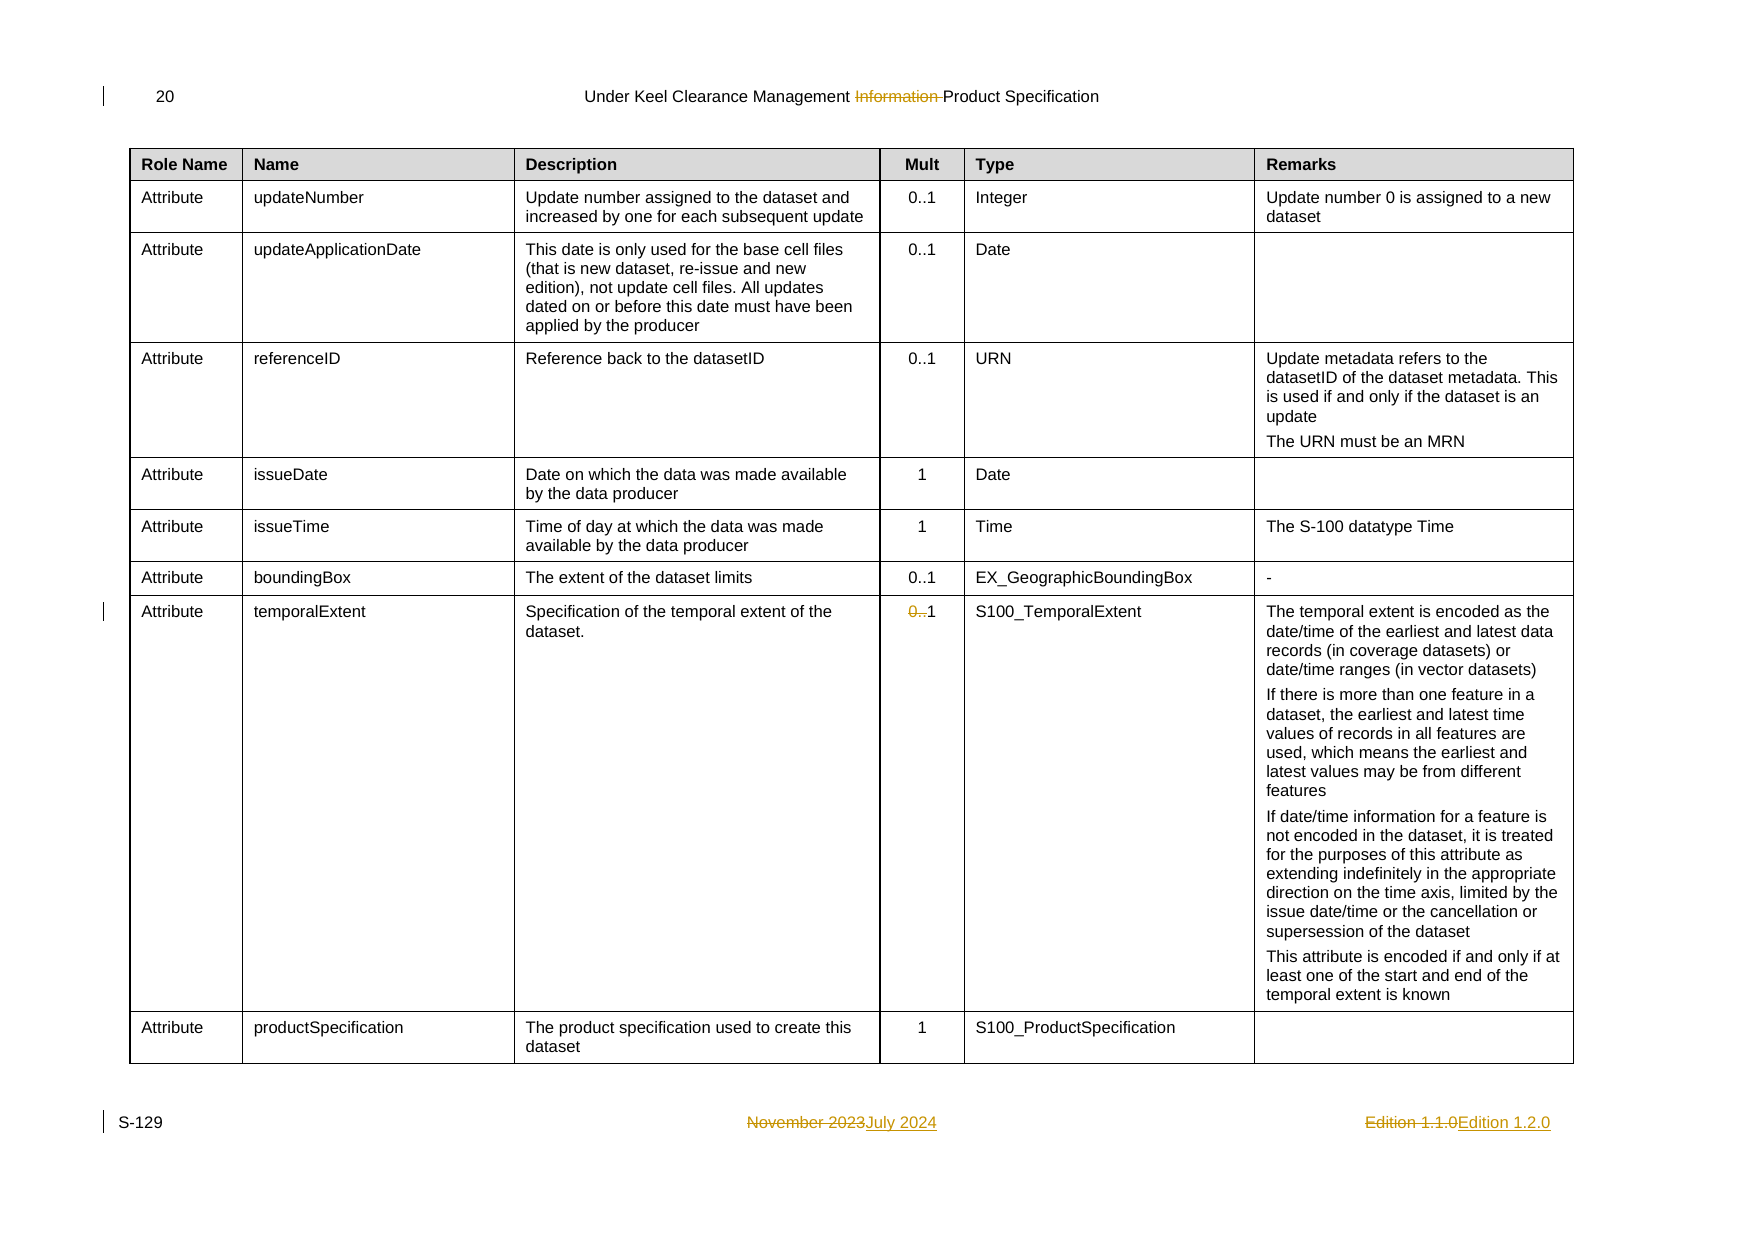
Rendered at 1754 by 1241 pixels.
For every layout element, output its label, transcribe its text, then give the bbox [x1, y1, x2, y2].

table_cell 1 [881, 596, 964, 1011]
table_cell 0..1 [881, 233, 964, 342]
table_cell [1255, 1012, 1573, 1062]
table_cell Integer [965, 181, 1254, 232]
table_cell temporalExtent [243, 596, 514, 1011]
table_cell Specification of the temporal extent of the dataset. [515, 596, 879, 1011]
table_cell Date [965, 233, 1254, 342]
table_cell Attribute [131, 181, 242, 232]
table_cell Update number 0 is assigned to a new dataset [1255, 181, 1573, 232]
table_cell Date [965, 458, 1254, 509]
table_cell Attribute [131, 596, 242, 1011]
table_cell Attribute [131, 1012, 242, 1062]
table_cell productSpecification [243, 1012, 514, 1062]
table_cell The extent of the dataset limits [515, 562, 879, 595]
table_cell Update number assigned to the dataset and increased by one for each subsequent update [515, 181, 879, 232]
table_cell [1255, 458, 1573, 509]
table_cell Attribute [131, 233, 242, 342]
table_header Role Name [131, 149, 242, 180]
table_cell issueTime [243, 510, 514, 561]
table_cell Date on which the data was made available by the data producer [515, 458, 879, 509]
table_cell This date is only used for the base cell files (that is new dataset, re-issue and new edition), not update cell files. All updates dated on or before this date must have been applied by the producer [515, 233, 879, 342]
table_cell Attribute [131, 458, 242, 509]
table_cell updateNumber [243, 181, 514, 232]
table_cell Attribute [131, 510, 242, 561]
table_cell issueDate [243, 458, 514, 509]
table_cell Update metadata refers to the datasetID of the dataset metadata. This is used if and only if the dataset is an update The URN must be an MRN [1255, 343, 1573, 457]
table_cell 0..1 [881, 343, 964, 457]
table_cell 1 [881, 458, 964, 509]
table_header Remarks [1255, 149, 1573, 180]
table_cell The temporal extent is encoded as the date/time of the earliest and latest data records (in coverage datasets) or date/time ranges (in vector datasets) If there is more than one feature in a dataset, the earliest and latest time values of records in all features are used, which means the earliest and latest values may be from different features If date/time information for a feature is not encoded in the dataset, it is treated for the purposes of this attribute as extending indefinitely in the appropriate direction on the time axis, limited by the issue date/time or the cancellation or supersession of the dataset This attribute is encoded if and only if at least one of the start and end of the temporal extent is known [1255, 596, 1573, 1011]
table_cell Time of day at which the data was made available by the data producer [515, 510, 879, 561]
table_cell [1255, 233, 1573, 342]
table_header Type [965, 149, 1254, 180]
table_cell S100_ProductSpecification [965, 1012, 1254, 1062]
table_cell - [1255, 562, 1573, 595]
table_cell EX_GeographicBoundingBox [965, 562, 1254, 595]
table_header Mult [881, 149, 964, 180]
table_header Name [243, 149, 514, 180]
table_cell Reference back to the datasetID [515, 343, 879, 457]
table_cell updateApplicationDate [243, 233, 514, 342]
table_cell 1 [881, 510, 964, 561]
table_cell Time [965, 510, 1254, 561]
table_cell boundingBox [243, 562, 514, 595]
table_cell URN [965, 343, 1254, 457]
table_cell Attribute [131, 343, 242, 457]
table_cell The product specification used to create this dataset [515, 1012, 879, 1062]
table_cell Attribute [131, 562, 242, 595]
table_cell 1 [881, 1012, 964, 1062]
table_cell 0..1 [881, 181, 964, 232]
table_cell The S-100 datatype Time [1255, 510, 1573, 561]
table_cell 0..1 [881, 562, 964, 595]
table_cell referenceID [243, 343, 514, 457]
table_cell S100_TemporalExtent [965, 596, 1254, 1011]
table_header Description [515, 149, 879, 180]
